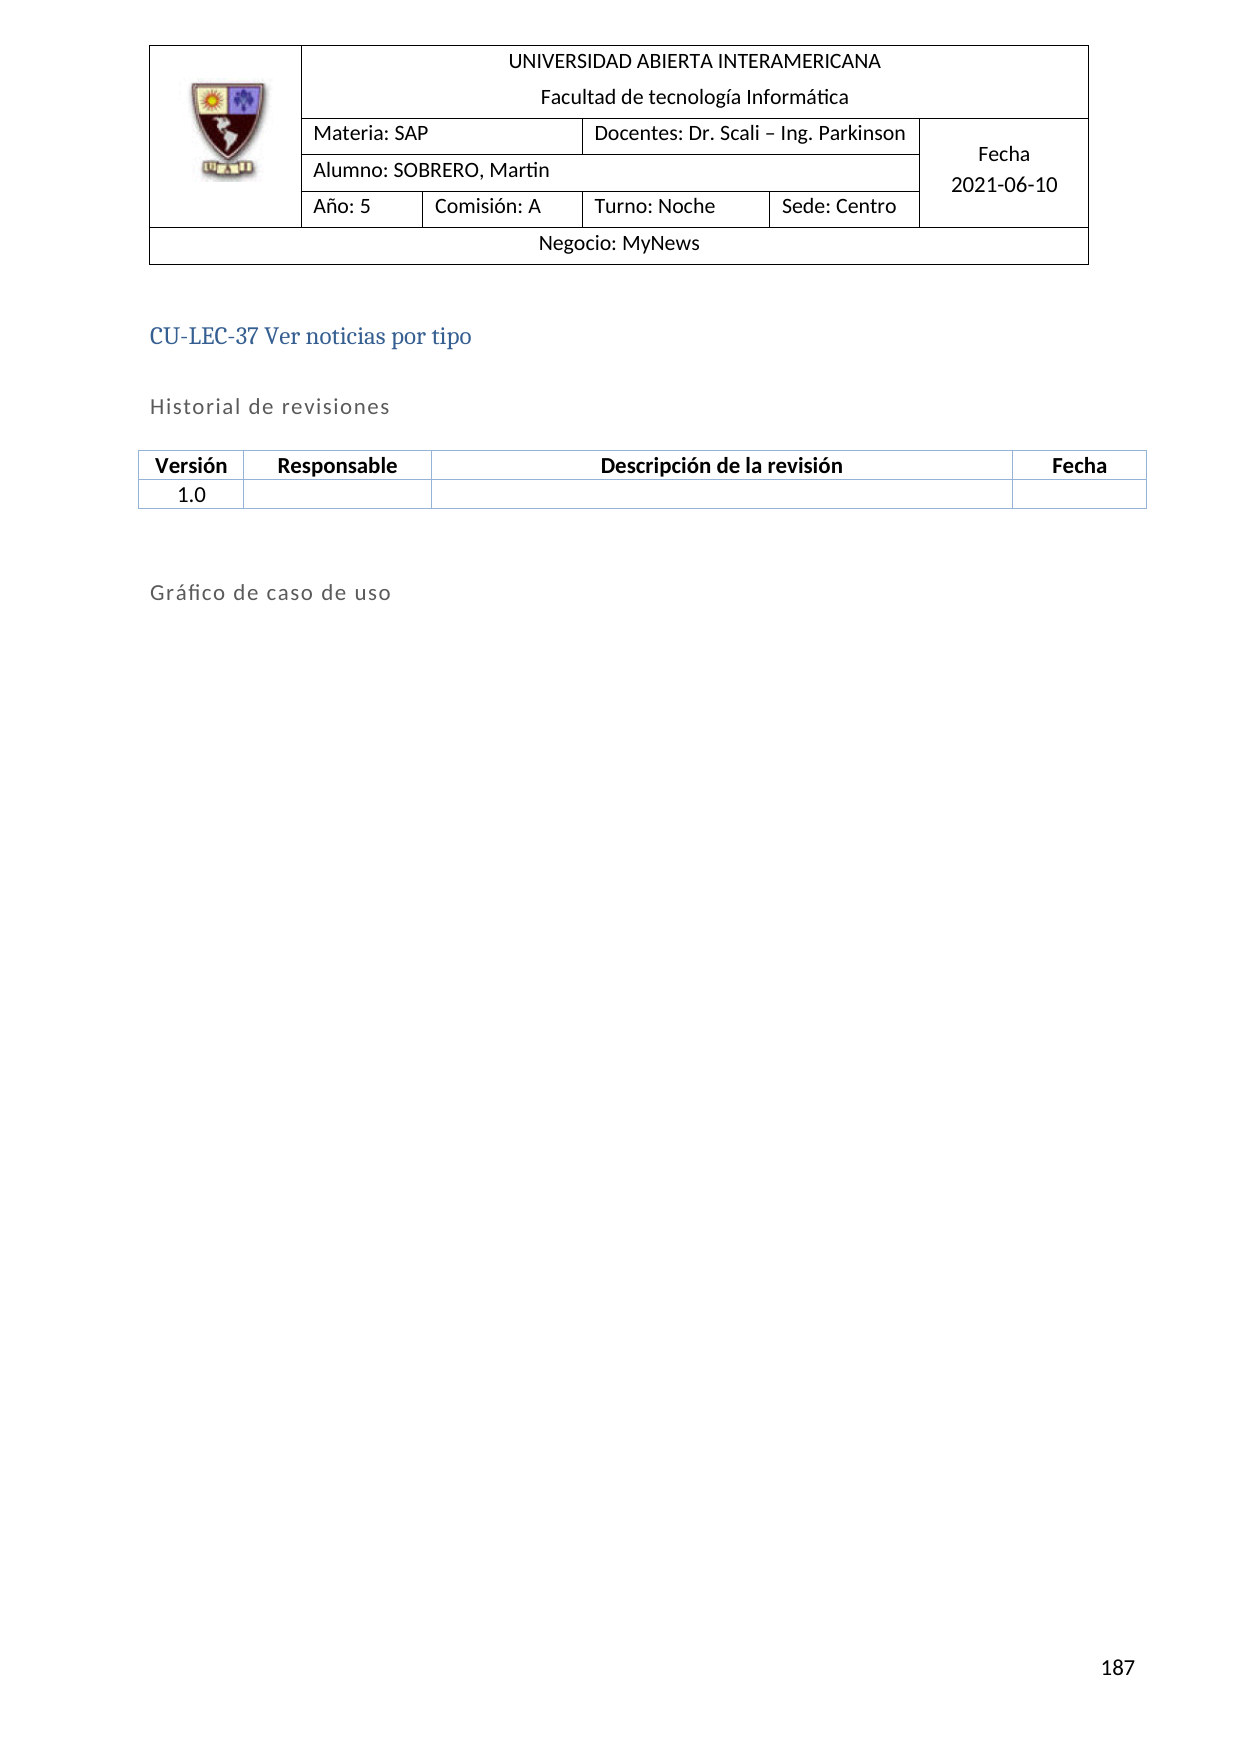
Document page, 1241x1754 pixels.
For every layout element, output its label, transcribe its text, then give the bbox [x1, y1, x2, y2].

table_header Descripción de la revisión [432, 451, 1012, 479]
table_header Fecha [1013, 451, 1146, 479]
table_cell 1.0 [139, 480, 243, 508]
picture [177, 74, 278, 187]
table_cell [244, 480, 431, 508]
table_cell [432, 480, 1012, 508]
subtitle CU-LEC-37 Ver noticias por tipo [150, 322, 1135, 351]
table_header Versión [139, 451, 243, 479]
table_header Responsable [244, 451, 431, 479]
subtitle Gráfico de caso de uso [150, 578, 1135, 607]
subtitle Historial de revisiones [150, 392, 1135, 421]
table_cell [1013, 480, 1146, 508]
